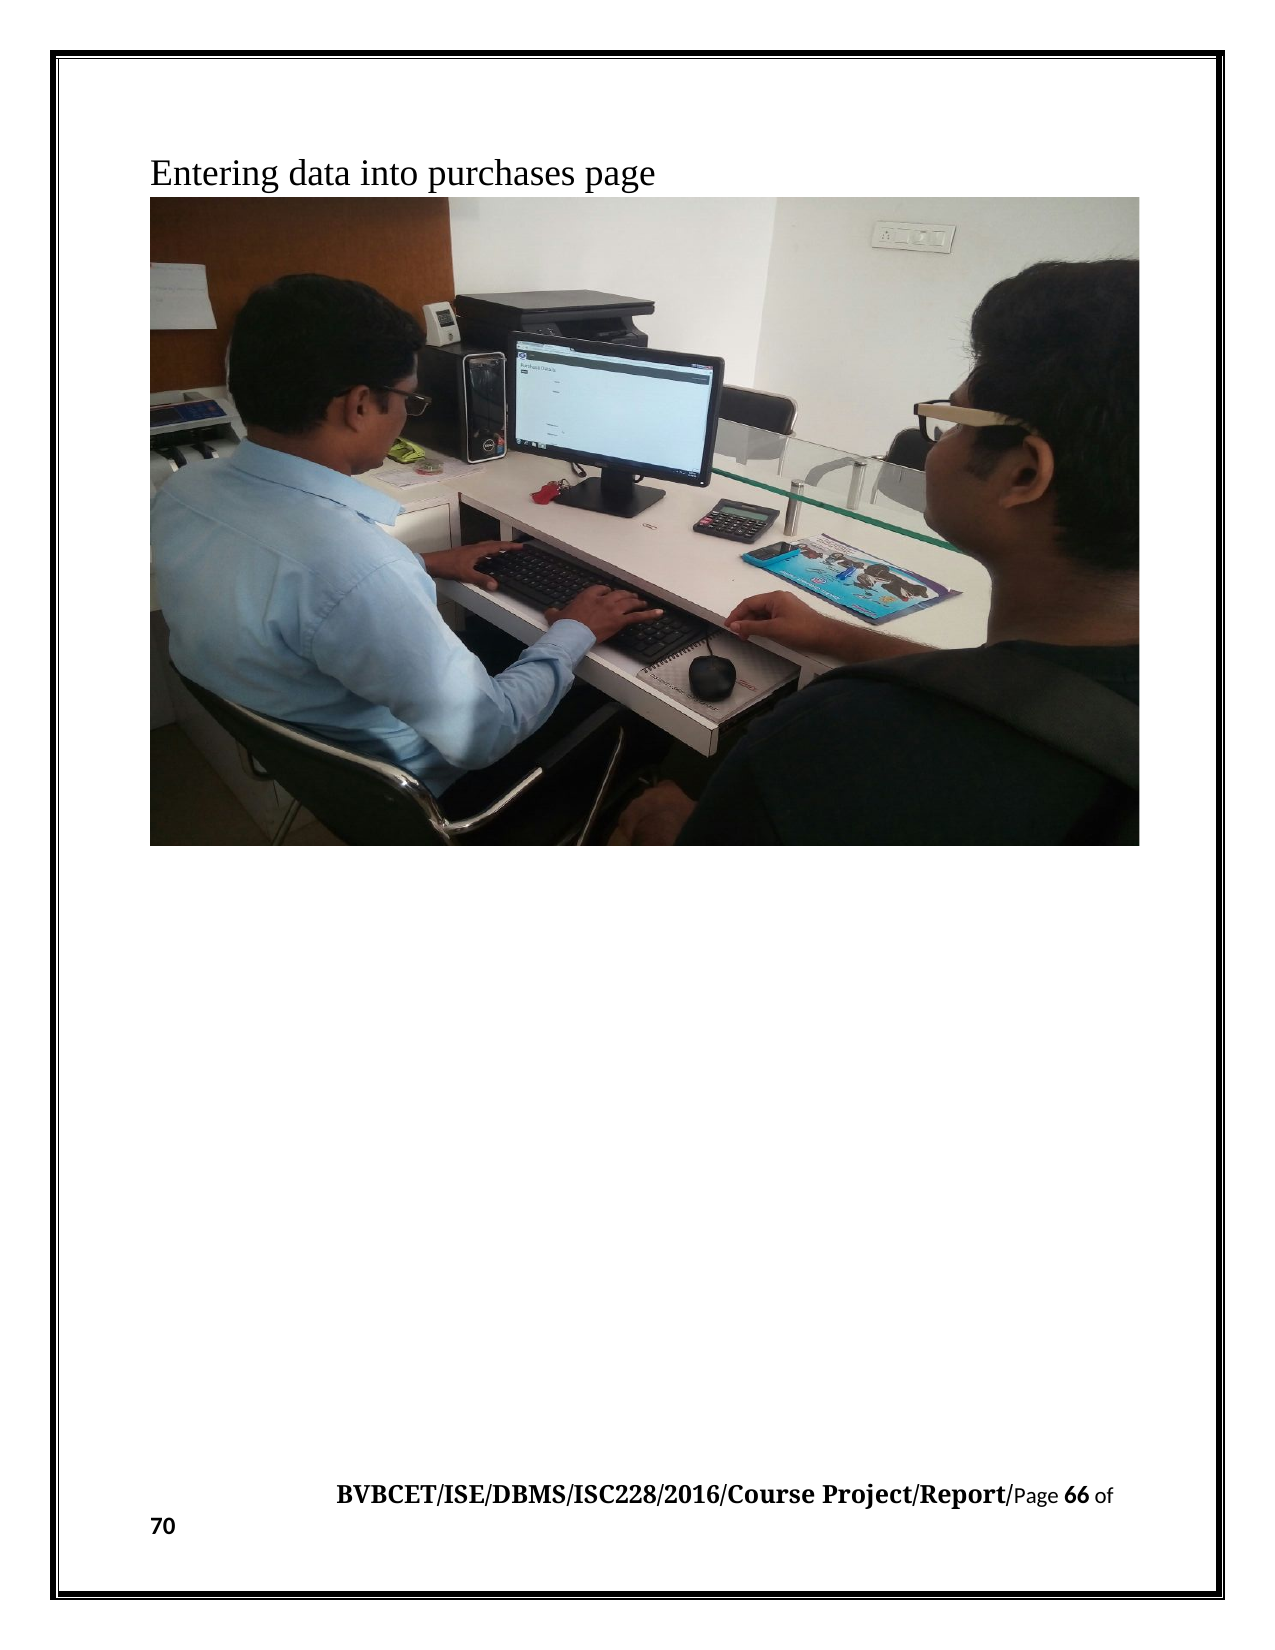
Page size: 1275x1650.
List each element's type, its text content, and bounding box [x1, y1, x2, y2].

text Entering data into purchases page [150, 150, 1125, 197]
picture [150, 197, 1140, 846]
